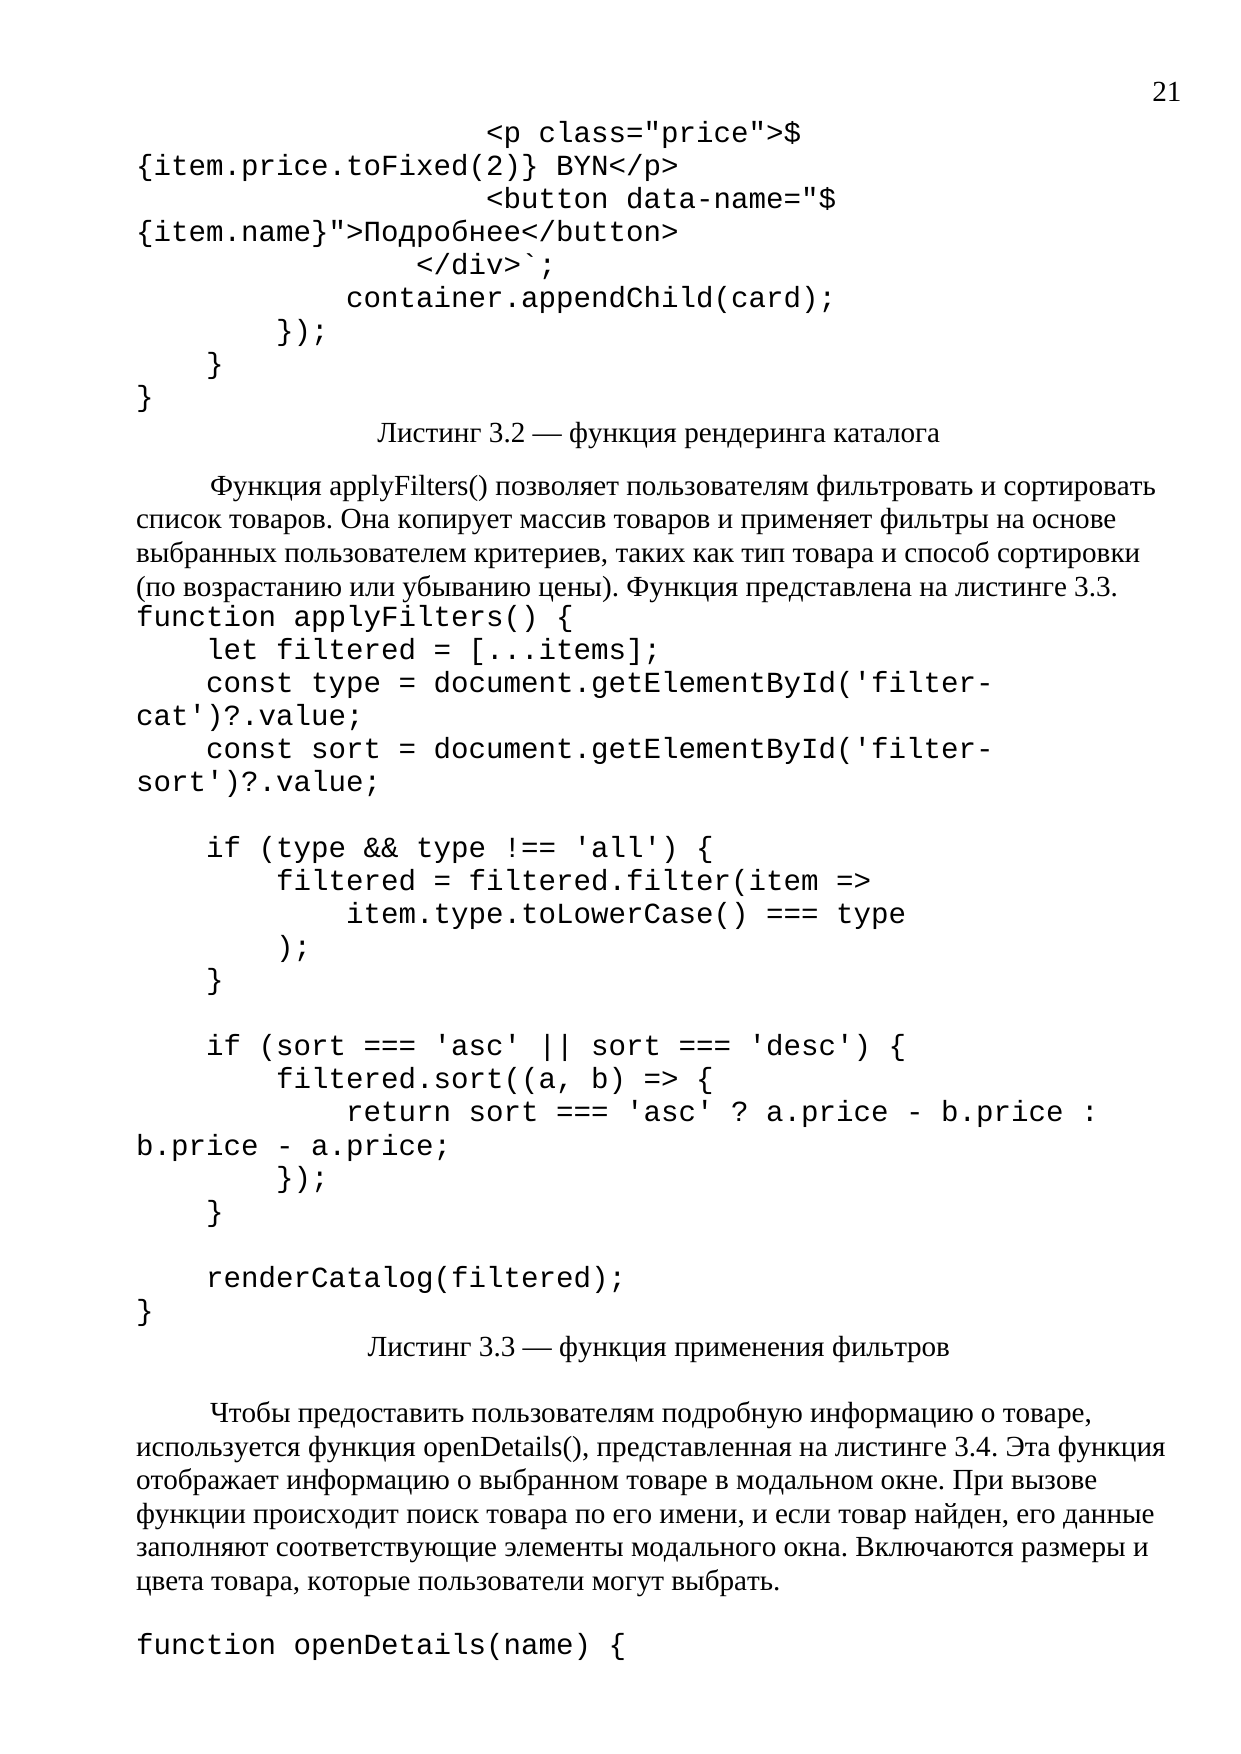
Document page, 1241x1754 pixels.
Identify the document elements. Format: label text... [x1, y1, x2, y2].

text } [136, 349, 1181, 382]
text let filtered = [...items]; [136, 635, 1181, 668]
text filtered.sort((a, b) => { [136, 1064, 1181, 1098]
text } [136, 1197, 1181, 1230]
text Функция applyFilters() позволяет пользователям фильтровать и сортировать список товаров. Она копирует массив товаров и применяет фильтры на основе выбранных пользователем критериев, таких как тип товара и способ сортировки (по возрастанию или убыванию цены). Функция представлена на листинге 3.3. [136, 468, 1181, 602]
text item.type.toLowerCase() === type [136, 899, 1181, 932]
text <p class="price">${item.price.toFixed(2)} BYN</p> [136, 118, 1181, 184]
text const type = document.getElementById('filter-cat')?.value; [136, 668, 1181, 734]
text Листинг 3.3 — функция применения фильтров [136, 1329, 1181, 1362]
text if (type && type !== 'all') { [136, 833, 1181, 866]
text function applyFilters() { [136, 602, 1181, 635]
text function openDetails(name) { [136, 1630, 1181, 1663]
text Чтобы предоставить пользователям подробную информацию о товаре, используется функция openDetails(), представленная на листинге 3.4. Эта функция отображает информацию о выбранном товаре в модальном окне. При вызове функции происходит поиск товара по его имени, и если товар найден, его данные заполняют соответствующие элементы модального окна. Включаются размеры и цвета товара, которые пользователи могут выбрать. [136, 1395, 1181, 1597]
text Листинг 3.2 — функция рендеринга каталога [136, 415, 1181, 449]
text }); [136, 316, 1181, 349]
text ); [136, 932, 1181, 966]
text <button data-name="${item.name}">Подробнее</button> [136, 184, 1181, 250]
text }); [136, 1164, 1181, 1197]
text } [136, 966, 1181, 998]
text } [136, 382, 1181, 415]
text </div>`; [136, 250, 1181, 283]
text } [136, 1296, 1181, 1329]
text filtered = filtered.filter(item => [136, 866, 1181, 899]
text const sort = document.getElementById('filter-sort')?.value; [136, 734, 1181, 800]
text container.appendChild(card); [136, 283, 1181, 316]
text return sort === 'asc' ? a.price - b.price : b.price - a.price; [136, 1098, 1181, 1164]
text renderCatalog(filtered); [136, 1263, 1181, 1296]
text if (sort === 'asc' || sort === 'desc') { [136, 1032, 1181, 1064]
